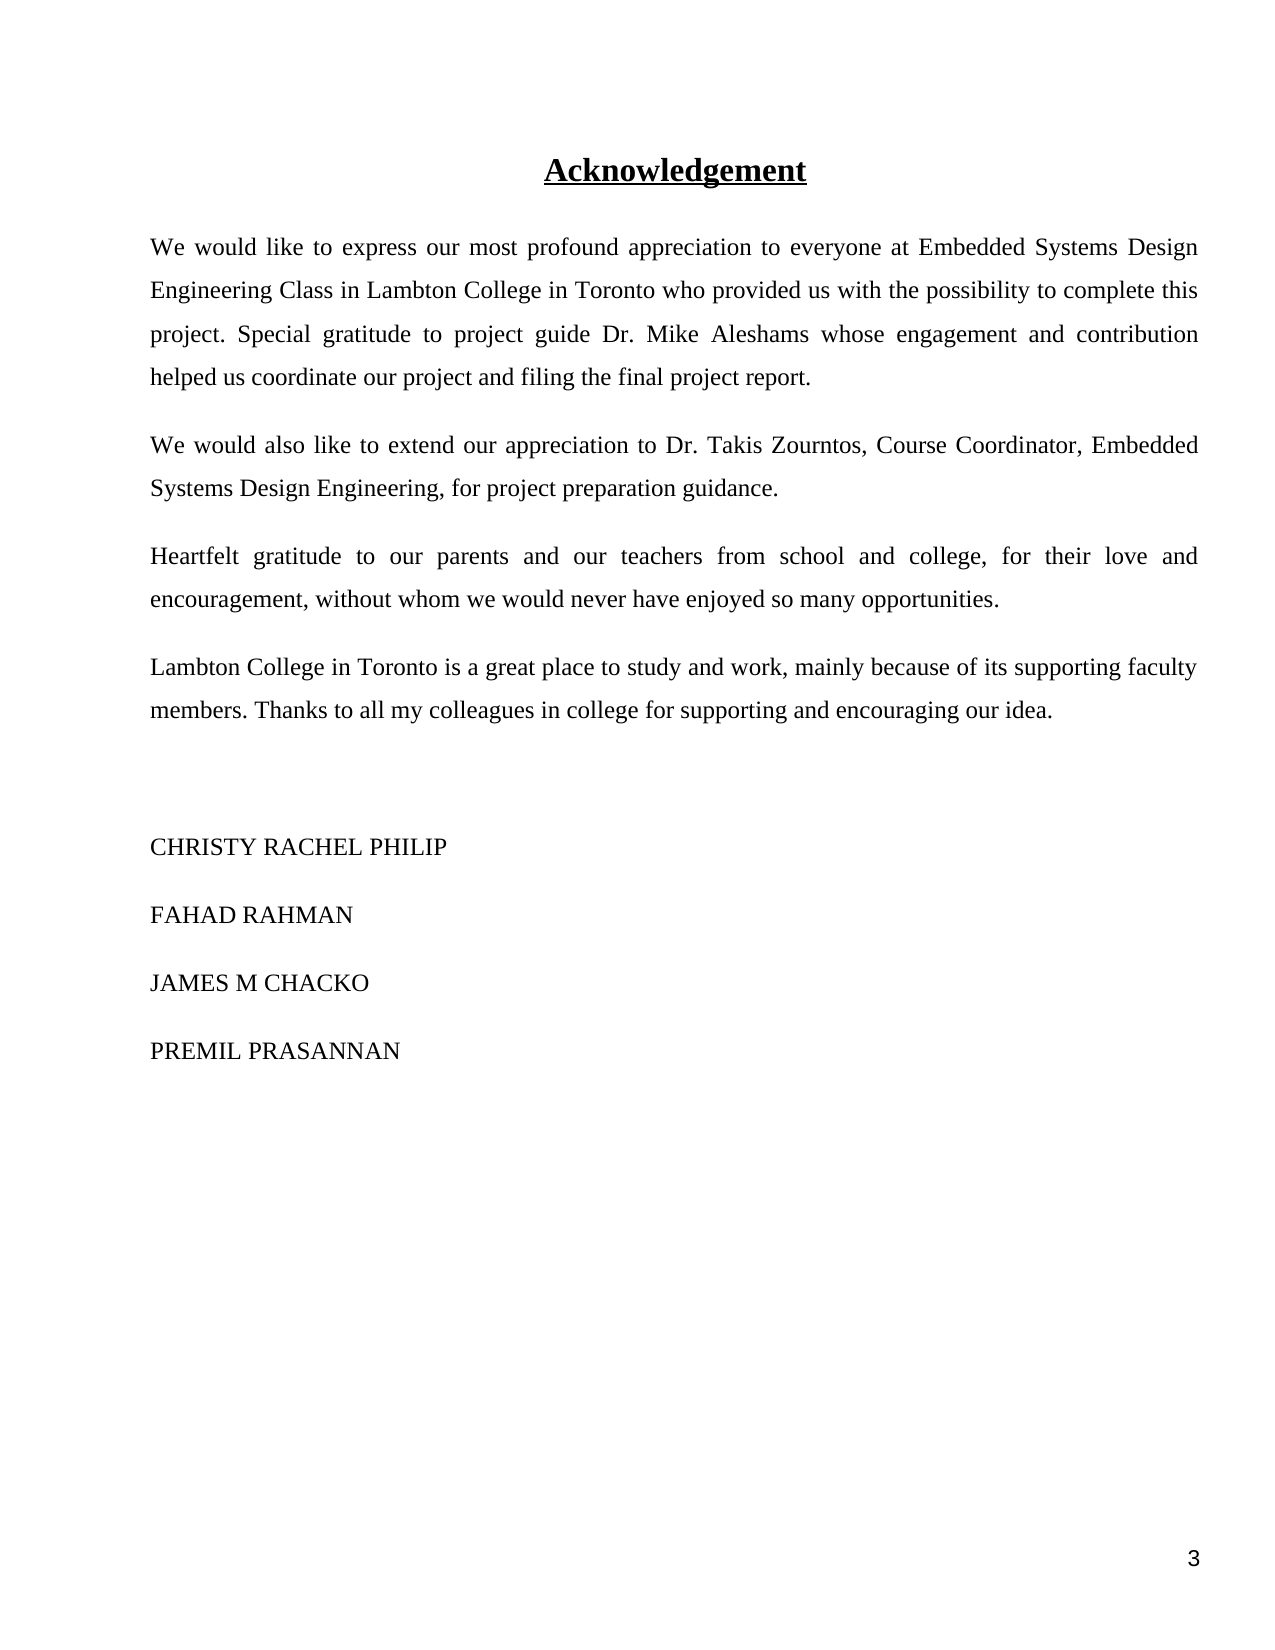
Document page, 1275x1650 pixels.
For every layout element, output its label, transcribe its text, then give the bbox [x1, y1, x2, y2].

text Lambton College in Toronto is a great place to study and work, mainly because of its supporting faculty members. Thanks to all my colleagues in college for supporting and encouraging our idea. [150, 652, 1200, 724]
text JAMES M CHACKO [150, 968, 1200, 997]
text We would also like to extend our appreciation to Dr. Takis Zourntos, Course Coordinator, Embedded Systems Design Engineering, for project preparation guidance. [150, 430, 1200, 502]
text We would like to express our most profound appreciation to everyone at Embedded Systems Design Engineering Class in Lambton College in Toronto who provided us with the possibility to complete this project. Special gratitude to project guide Dr. Mike Aleshams whose engagement and contribution helped us coordinate our project and filing the final project report. [150, 232, 1200, 391]
text PREMIL PRASANNAN [150, 1036, 1200, 1065]
text FAHAD RAHMAN [150, 900, 1200, 929]
text CHRISTY RACHEL PHILIP [150, 832, 1200, 861]
text Acknowledgement [150, 150, 1200, 188]
text Heartfelt gratitude to our parents and our teachers from school and college, for their love and encouragement, without whom we would never have enjoyed so many opportunities. [150, 541, 1200, 613]
